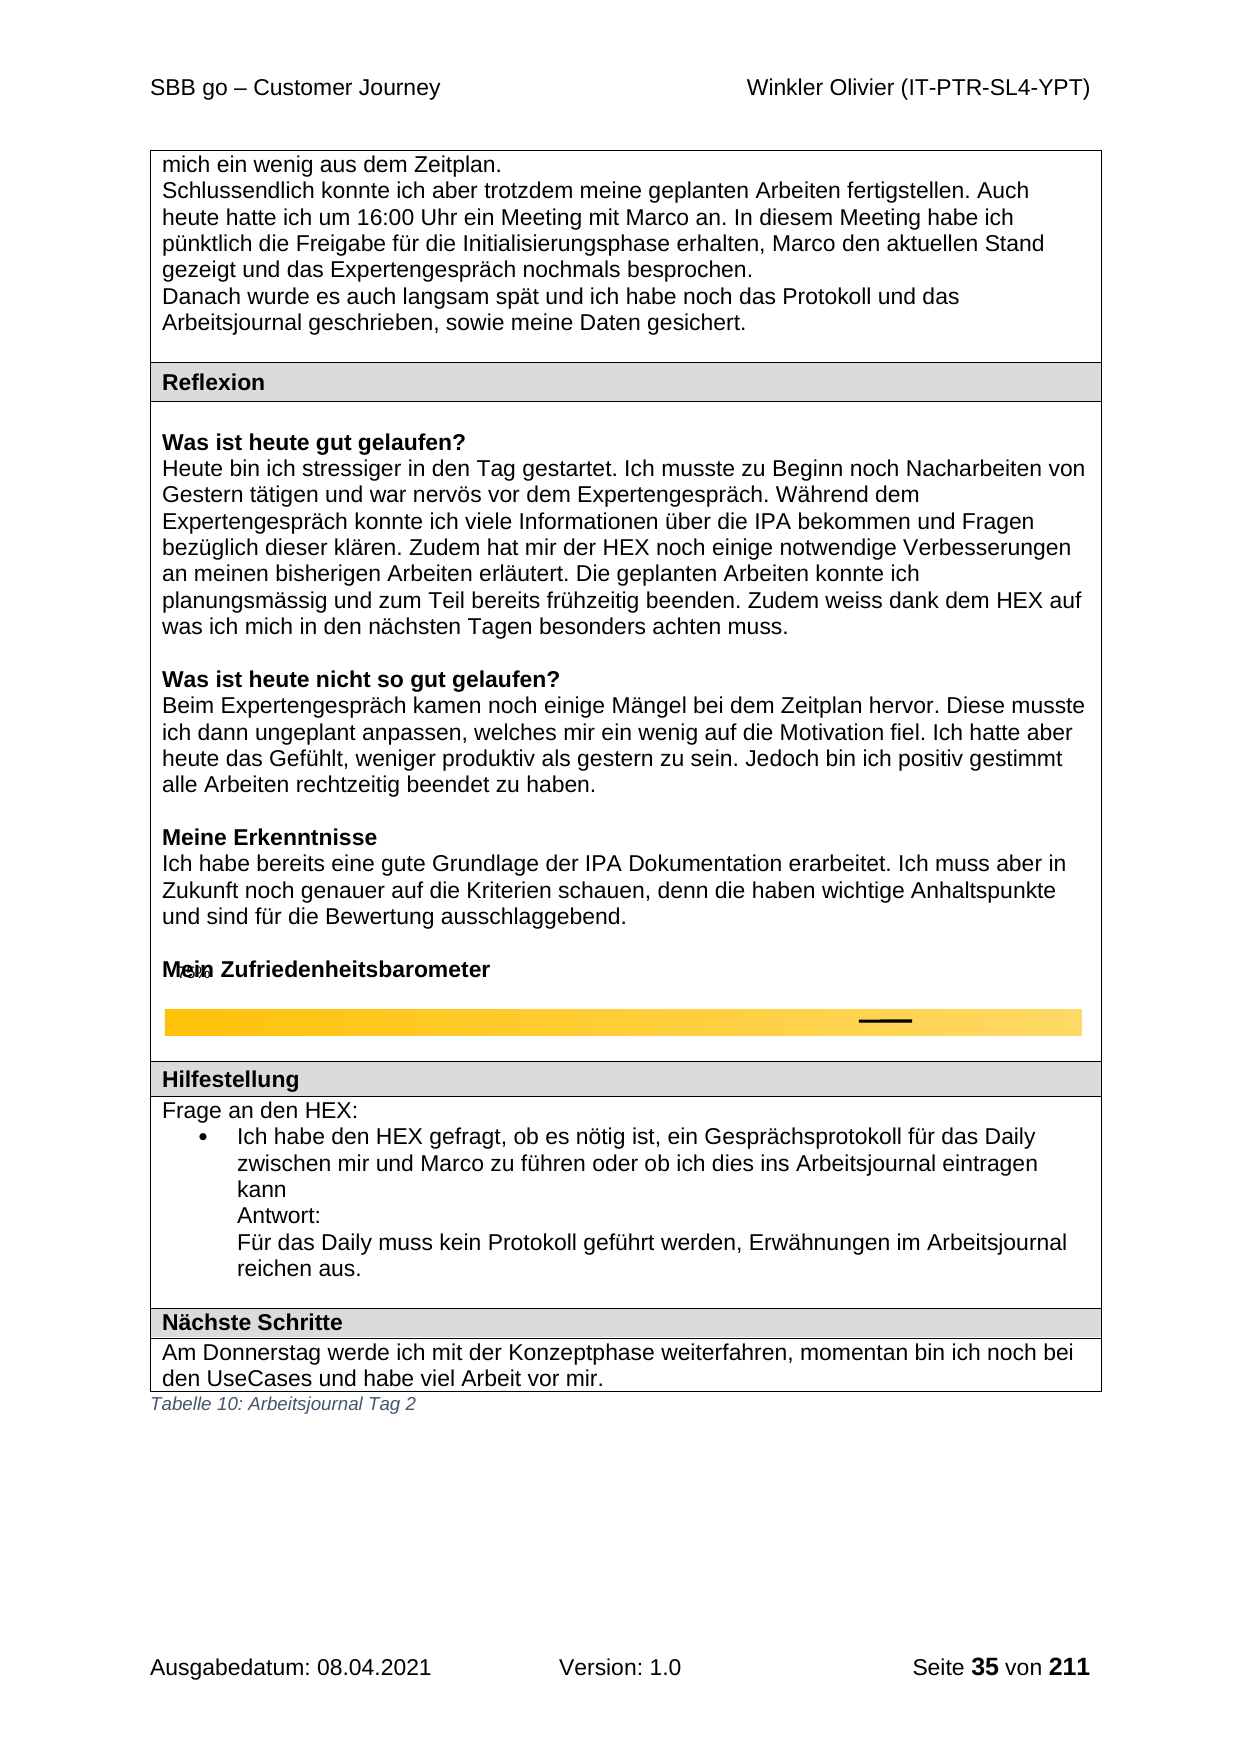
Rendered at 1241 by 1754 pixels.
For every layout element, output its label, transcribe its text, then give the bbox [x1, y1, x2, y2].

text Tabelle 10: Arbeitsjournal Tag 2 [150, 1392, 1090, 1414]
table_cell Reflexion [151, 363, 1101, 401]
table_cell Was ist heute gut gelaufen? Heute bin ich stressiger in den Tag gestartet. Ich musste zu Beginn noch Nacharbeiten von Gestern tätigen und war nervös vor dem Expertengespräch. Während dem Expertengespräch konnte ich viele Informationen über die IPA bekommen und Fragen bezüglich dieser klären. Zudem hat mir der HEX noch einige notwendige Verbesserungen an meinen bisherigen Arbeiten erläutert. Die geplanten Arbeiten konnte ich planungsmässig und zum Teil bereits frühzeitig beenden. Zudem weiss dank dem HEX auf was ich mich in den nächsten Tagen besonders achten muss. Was ist heute nicht so gut gelaufen? Beim Expertengespräch kamen noch einige Mängel bei dem Zeitplan hervor. Diese musste ich dann ungeplant anpassen, welches mir ein wenig auf die Motivation fiel. Ich hatte aber heute das Gefühlt, weniger produktiv als gestern zu sein. Jedoch bin ich positiv gestimmt alle Arbeiten rechtzeitig beendet zu haben. Meine Erkenntnisse Ich habe bereits eine gute Grundlage der IPA Dokumentation erarbeitet. Ich muss aber in Zukunft noch genauer auf die Kriterien schauen, denn die haben wichtige Anhaltspunkte und sind für die Bewertung ausschlaggebend. Mein Zufriedenheitsbarometer [151, 402, 1101, 1061]
table_cell Nächste Schritte [151, 1309, 1101, 1337]
table_cell Am Donnerstag werde ich mit der Konzeptphase weiterfahren, momentan bin ich noch bei den UseCases und habe viel Arbeit vor mir. [151, 1339, 1101, 1391]
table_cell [151, 151, 1101, 362]
table_cell Frage an den HEX: Ich habe den HEX gefragt, ob es nötig ist, ein Gesprächsprotokoll für das Daily zwischen mir und Marco zu führen oder ob ich dies ins Arbeitsjournal eintragen kann Antwort: Für das Daily muss kein Protokoll geführt werden, Erwähnungen im Arbeitsjournal reichen aus. [151, 1097, 1101, 1308]
table_cell Hilfestellung [151, 1062, 1101, 1096]
